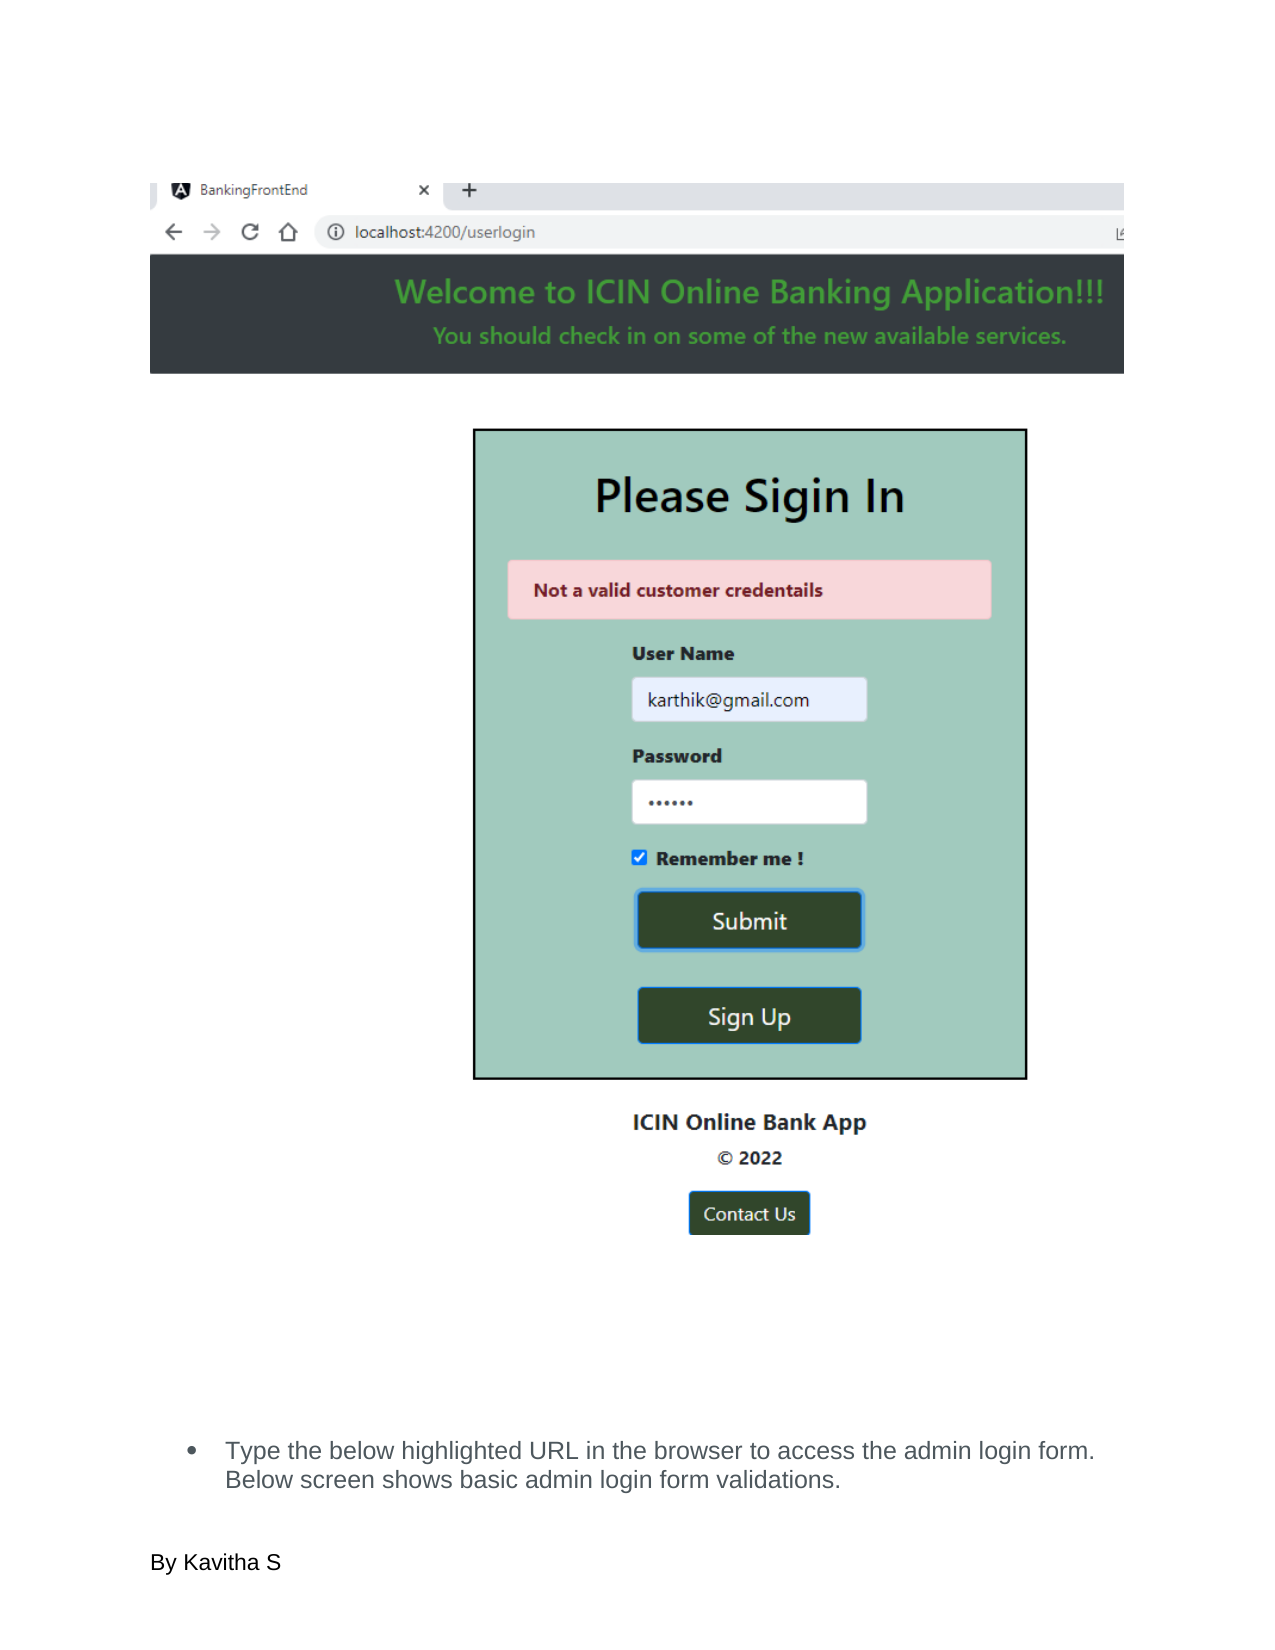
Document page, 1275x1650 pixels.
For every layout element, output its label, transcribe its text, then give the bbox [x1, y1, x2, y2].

list Type the below highlighted URL in the browser to access the admin login form. Below screen shows basic admin login form validations. [187, 1436, 1125, 1494]
picture [150, 183, 1124, 1235]
